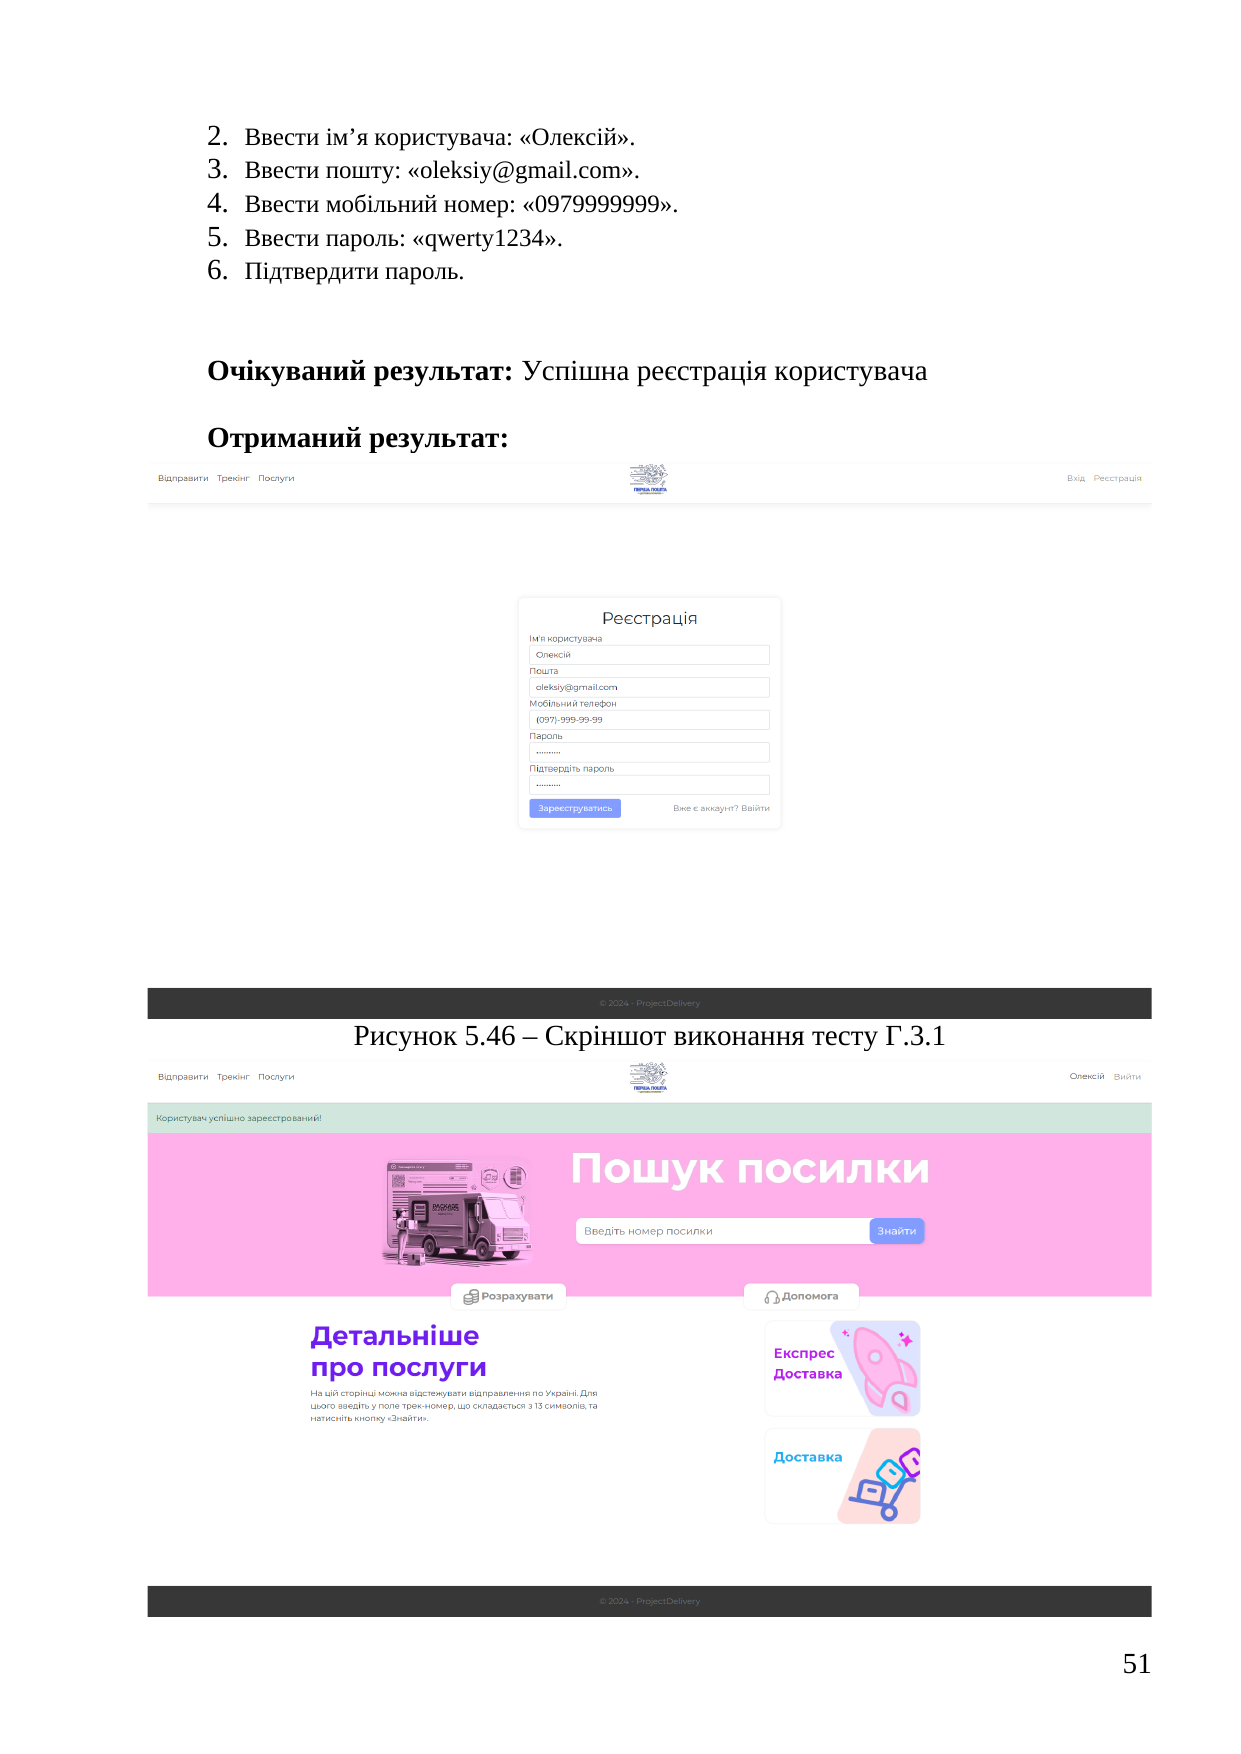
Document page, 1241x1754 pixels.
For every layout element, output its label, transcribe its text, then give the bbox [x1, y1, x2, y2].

list Ввести пошту: «oleksiy@gmail.com». [207, 152, 1152, 185]
list Підтвердити пароль. [207, 252, 1152, 286]
picture [147, 1051, 1152, 1617]
list Ввести ім’я користувача: «Олексій». [207, 118, 1152, 152]
list Ввести пароль: «qwerty1234». [207, 219, 1152, 252]
list Ввести мобільний номер: «0979999999». [207, 185, 1152, 219]
picture [147, 453, 1152, 1019]
text Очікуваний результат: Успішна реєстрація користувача [148, 353, 1152, 386]
text Отриманий результат: [148, 420, 1152, 453]
